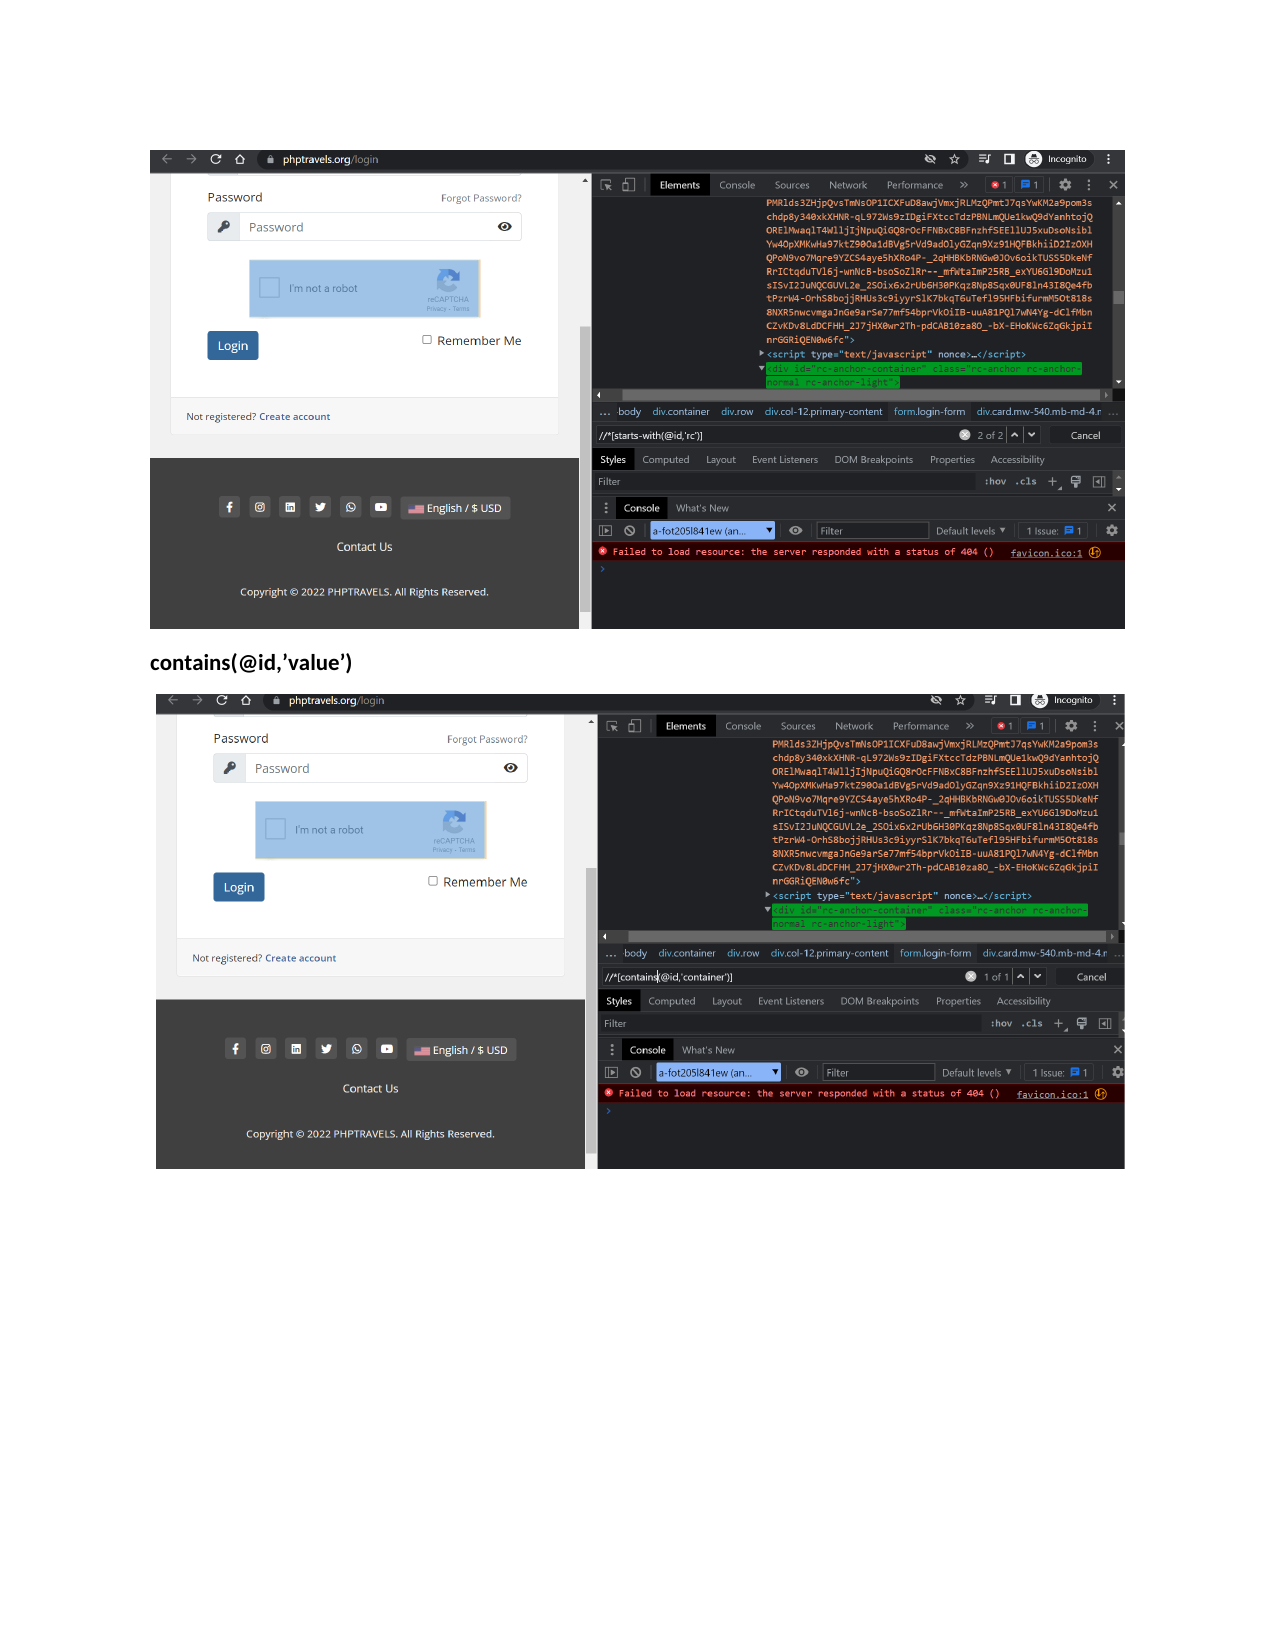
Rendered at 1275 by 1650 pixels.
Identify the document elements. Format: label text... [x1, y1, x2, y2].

picture [150, 150, 1125, 629]
picture [156, 694, 1125, 1169]
text contains(@id,’value’) [150, 648, 1125, 676]
